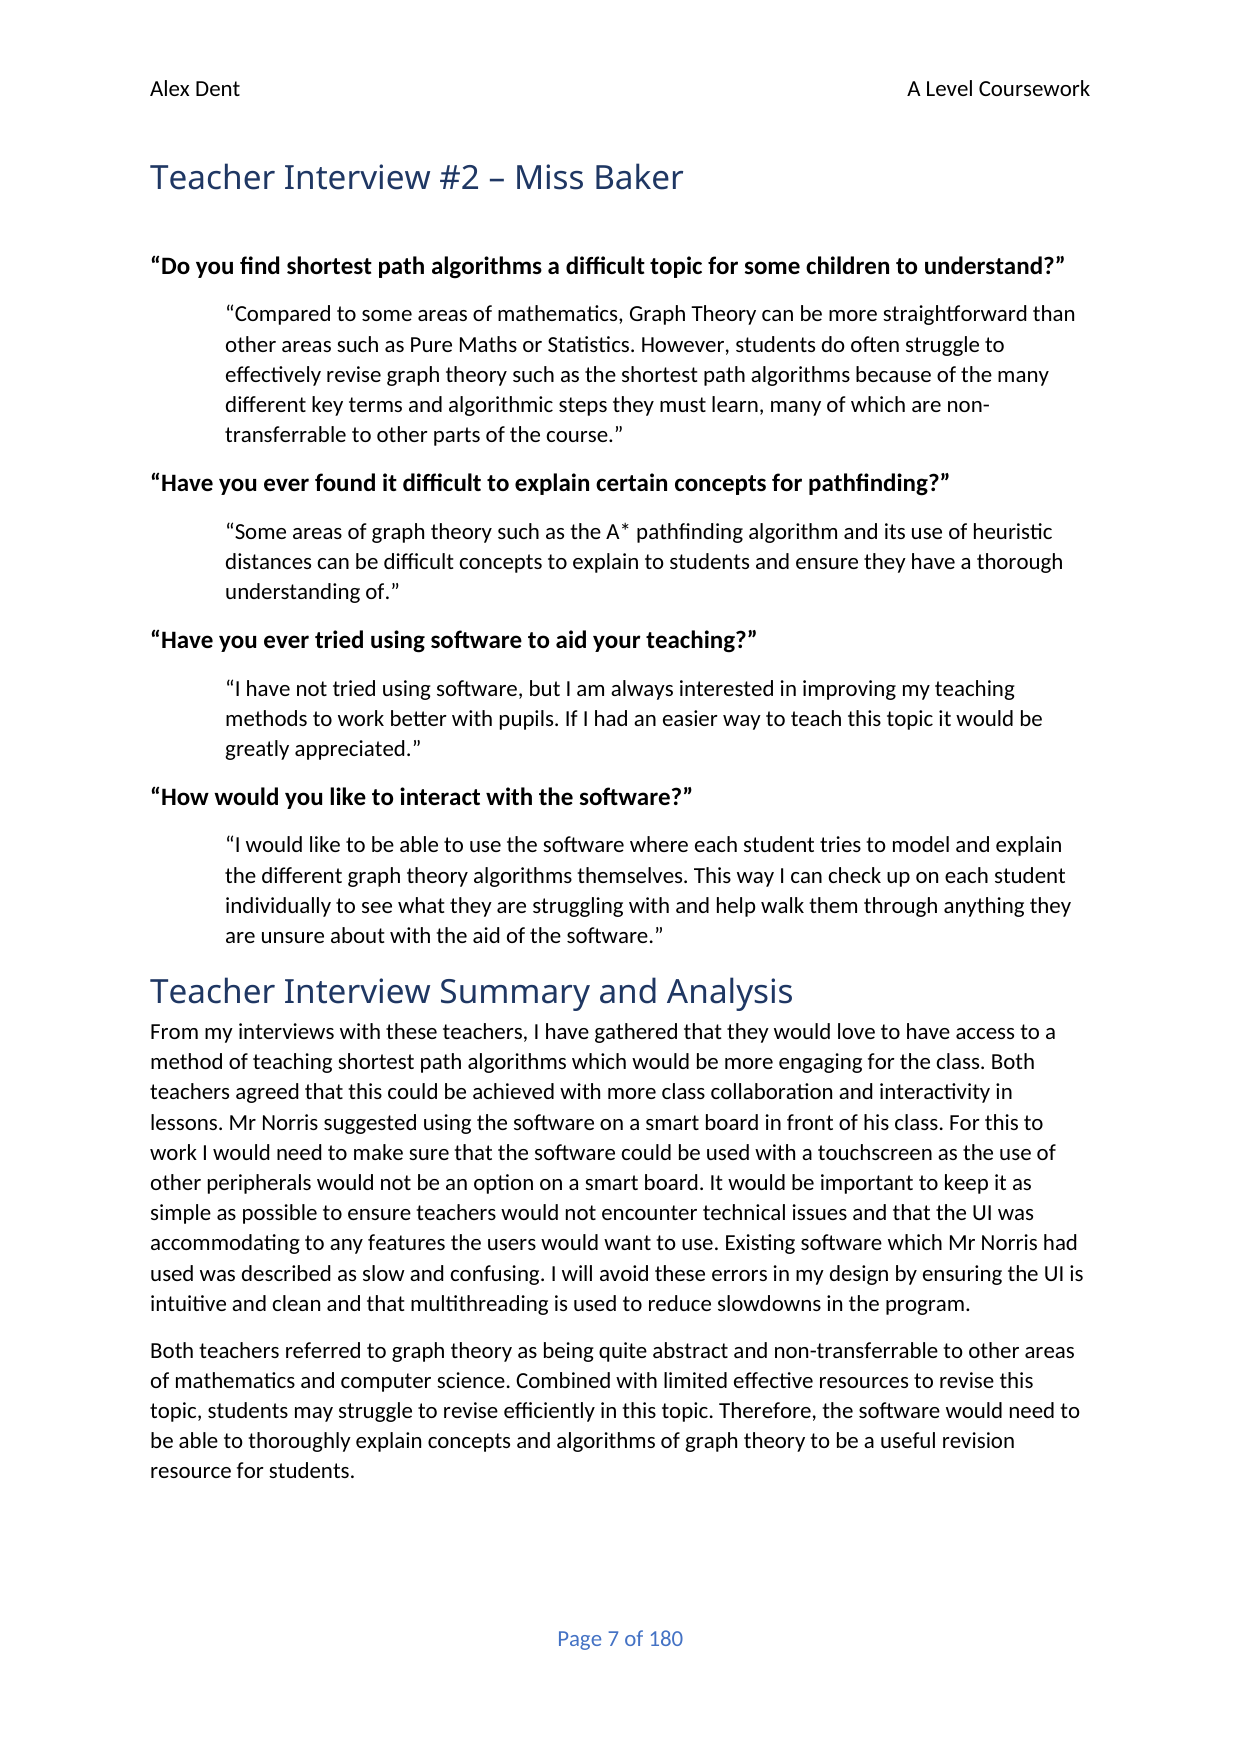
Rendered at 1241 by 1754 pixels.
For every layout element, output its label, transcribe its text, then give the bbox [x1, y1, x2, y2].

text “Do you find shortest path algorithms a difficult topic for some children to understand?” [150, 250, 1090, 281]
text “I have not tried using software, but I am always interested in improving my teaching methods to work better with pupils. If I had an easier way to teach this topic it would be greatly appreciated.” [225, 674, 1090, 762]
text “Some areas of graph theory such as the A* pathfinding algorithm and its use of heuristic distances can be difficult concepts to explain to students and ensure they have a thorough understanding of.” [225, 517, 1090, 605]
text “How would you like to interact with the software?” [150, 781, 1090, 812]
text From my interviews with these teachers, I have gathered that they would love to have access to a method of teaching shortest path algorithms which would be more engaging for the class. Both teachers agreed that this could be achieved with more class collaboration and interactivity in lessons. Mr Norris suggested using the software on a smart board in front of his class. For this to work I would need to make sure that the software could be used with a touchscreen as the use of other peripherals would not be an option on a smart board. It would be important to keep it as simple as possible to ensure teachers would not encounter technical issues and that the UI was accommodating to any features the users would want to use. Existing software which Mr Norris had used was described as slow and confusing. I will avoid these errors in my design by ensuring the UI is intuitive and clean and that multithreading is used to reduce slowdowns in the program. [150, 1017, 1090, 1317]
subtitle Teacher Interview #2 – Miss Baker [150, 154, 1090, 199]
text “Have you ever tried using software to aid your teaching?” [150, 624, 1090, 655]
text “Compared to some areas of mathematics, Graph Theory can be more straightforward than other areas such as Pure Maths or Statistics. However, students do often struggle to effectively revise graph theory such as the shortest path algorithms because of the many different key terms and algorithmic steps they must learn, many of which are non-transferrable to other parts of the course.” [225, 299, 1090, 448]
text “Have you ever found it difficult to explain certain concepts for pathfinding?” [150, 467, 1090, 498]
subtitle Teacher Interview Summary and Analysis [150, 968, 1090, 1013]
text Both teachers referred to graph theory as being quite abstract and non-transferrable to other areas of mathematics and computer science. Combined with limited effective resources to revise this topic, students may struggle to revise efficiently in this topic. Therefore, the software would need to be able to thoroughly explain concepts and algorithms of graph theory to be a useful revision resource for students. [150, 1336, 1090, 1485]
text “I would like to be able to use the software where each student tries to model and explain the different graph theory algorithms themselves. This way I can check up on each student individually to see what they are struggling with and help walk them through anything they are unsure about with the aid of the software.” [225, 831, 1090, 949]
